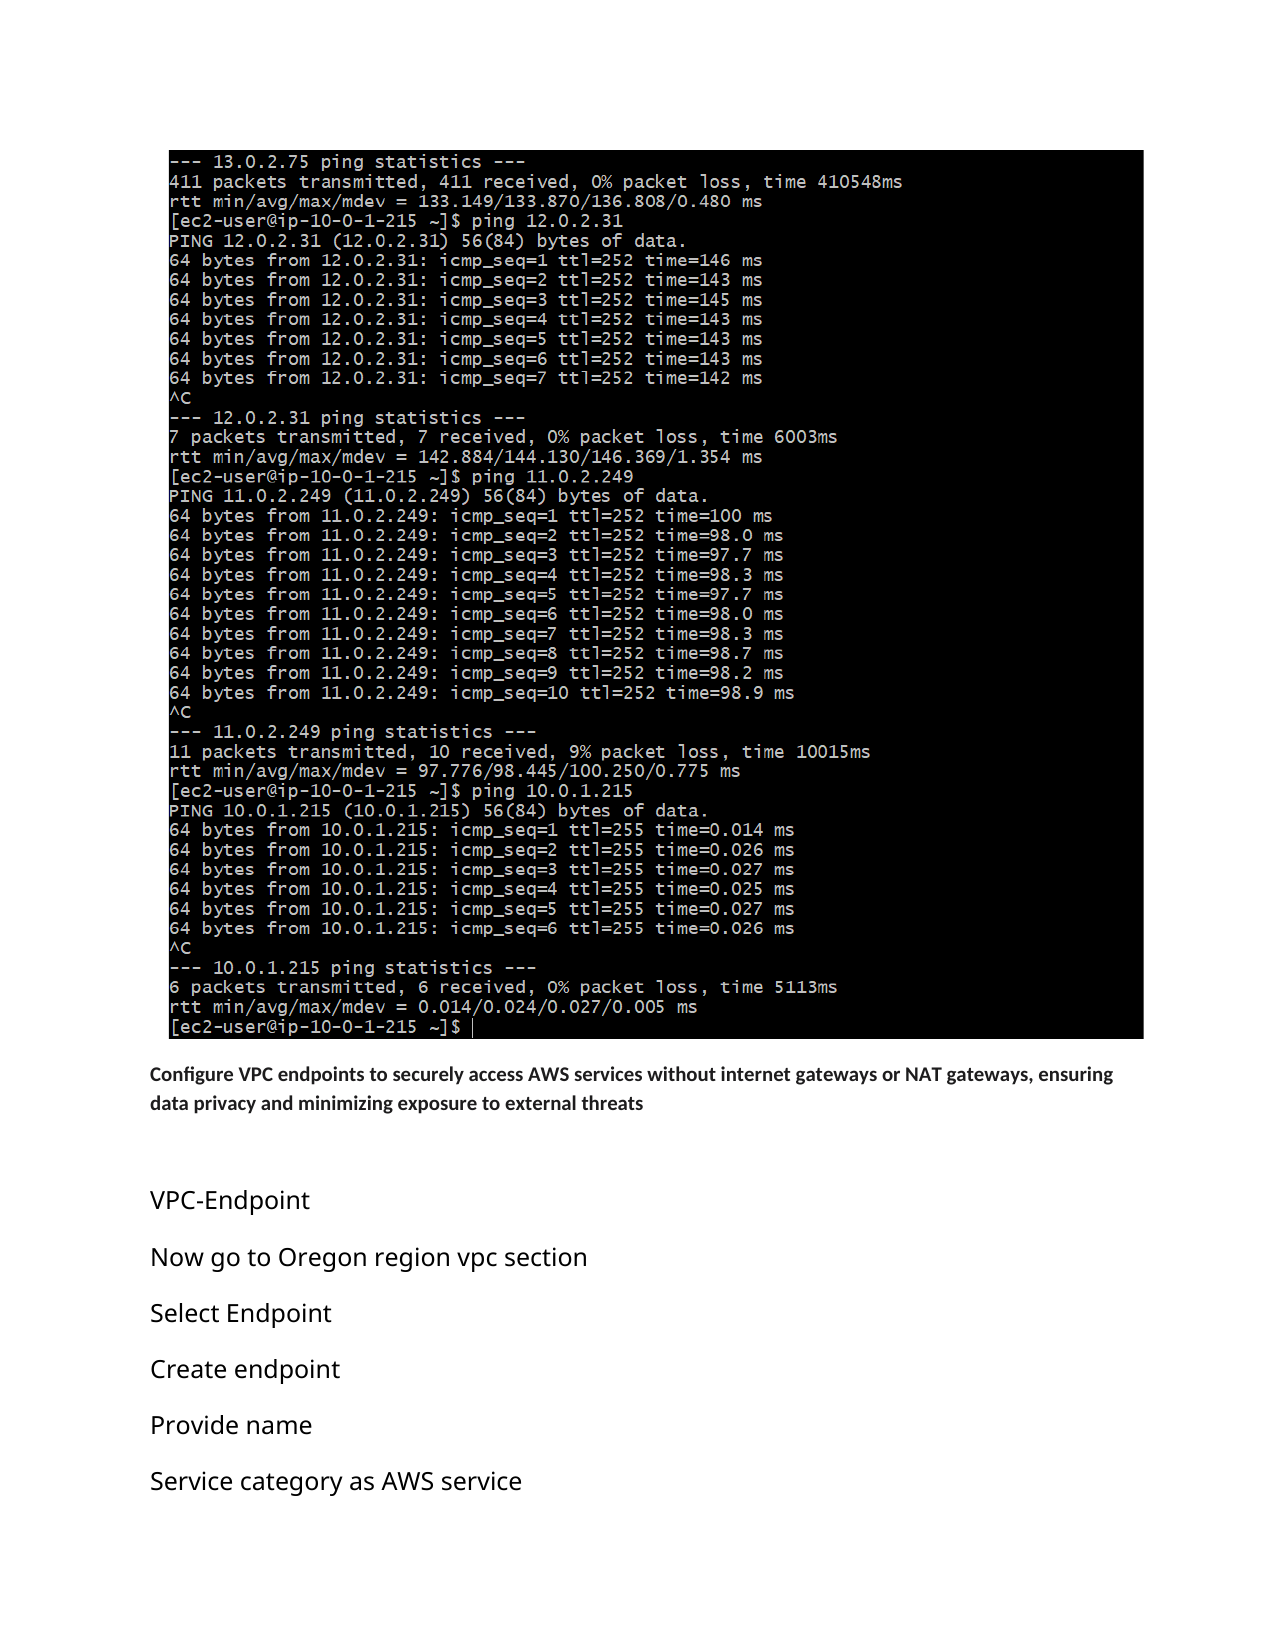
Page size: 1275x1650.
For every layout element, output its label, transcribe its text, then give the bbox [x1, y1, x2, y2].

text Create endpoint [150, 1351, 1125, 1386]
text VPC-Endpoint [150, 1183, 1125, 1217]
text Select Endpoint [150, 1295, 1125, 1329]
text Service category as AWS service [150, 1464, 1125, 1498]
text Provide name [150, 1408, 1125, 1442]
text Configure VPC endpoints to securely access AWS services without internet gateways or NAT gateways, ensuring data privacy and minimizing exposure to external threats [150, 1061, 1125, 1116]
text Now go to Oregon region vpc section [150, 1239, 1125, 1273]
